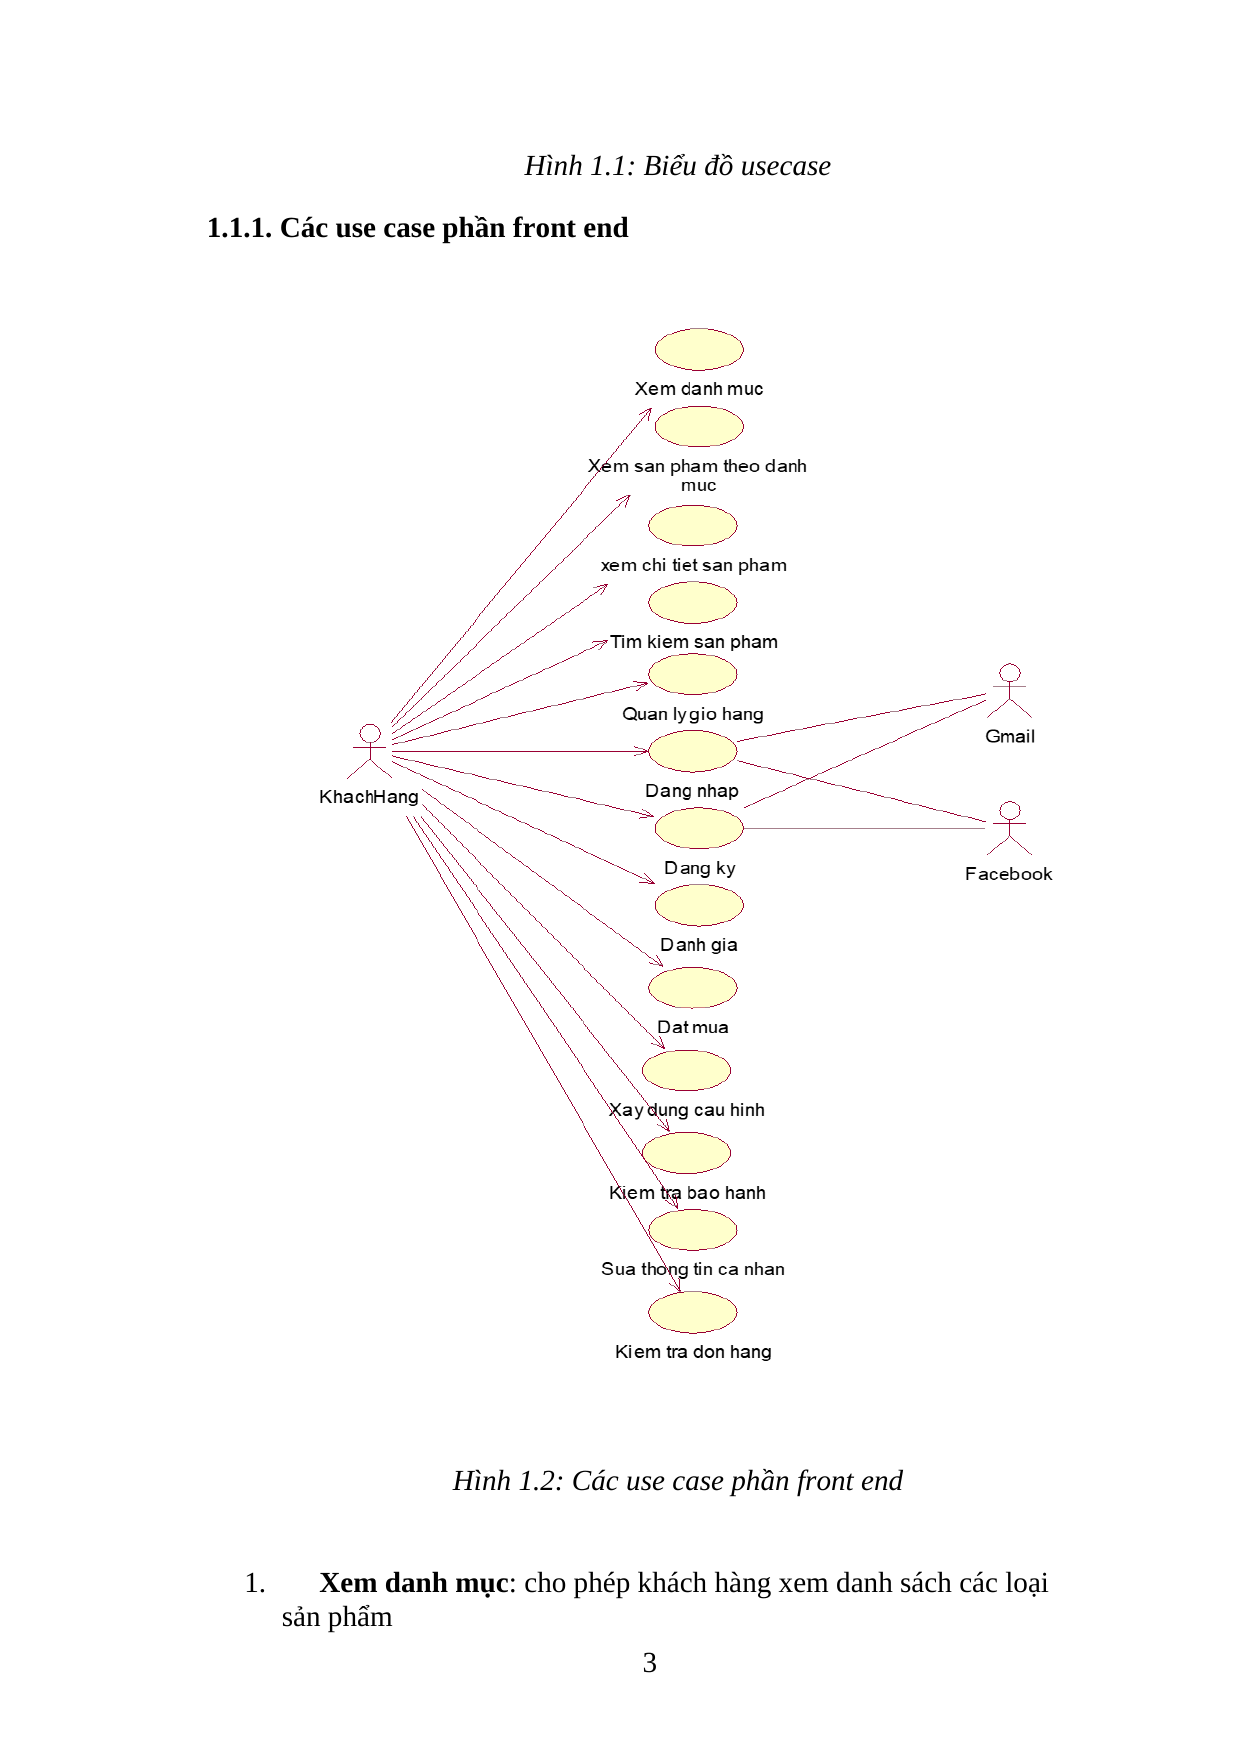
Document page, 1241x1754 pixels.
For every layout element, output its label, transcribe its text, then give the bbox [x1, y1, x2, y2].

list Xem danh mục: cho phép khách hàng xem danh sách các loại sản phẩm [244, 1565, 1093, 1632]
subtitle Hình 1.2: Các use case phần front end [266, 1463, 1093, 1496]
subtitle 1.1.1. Các use case phần front end [207, 210, 1093, 244]
subtitle Hình 1.1: Biểu đồ usecase [266, 148, 1093, 181]
picture [265, 273, 1114, 1434]
